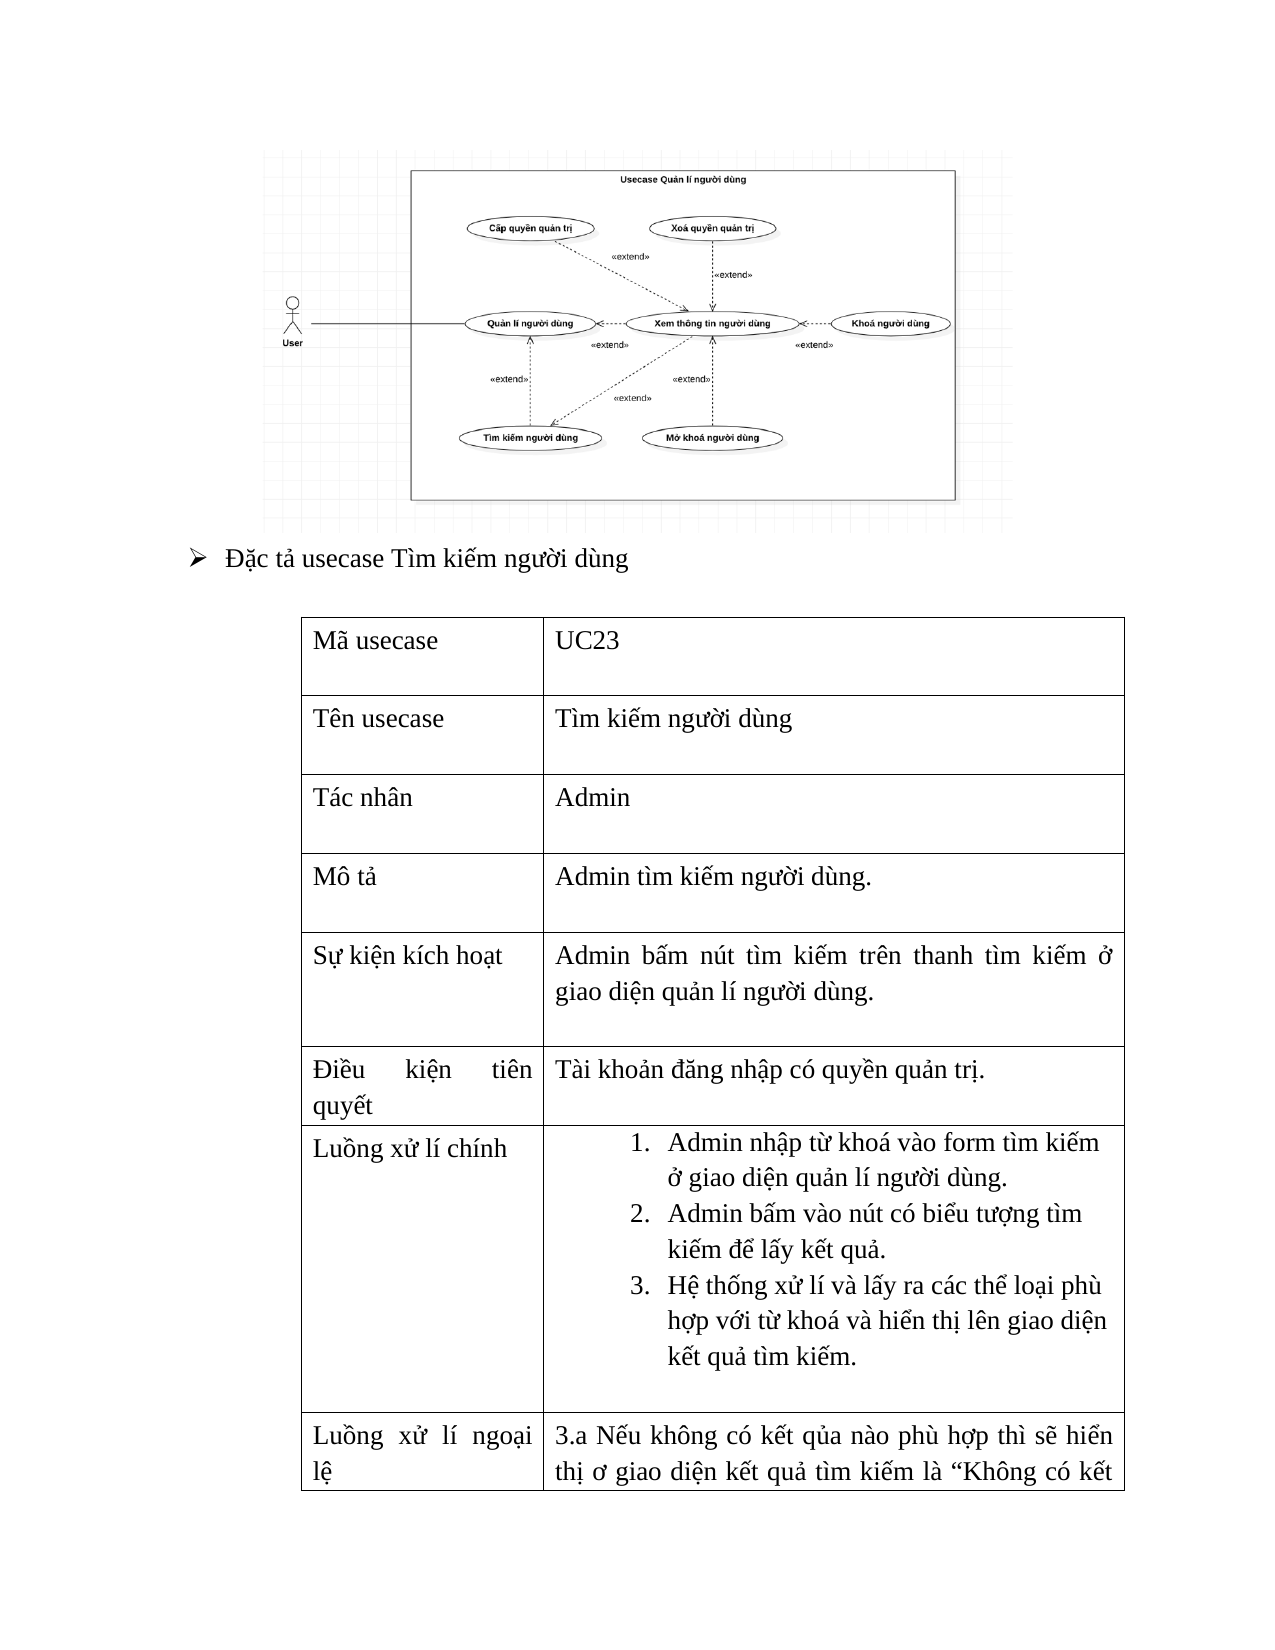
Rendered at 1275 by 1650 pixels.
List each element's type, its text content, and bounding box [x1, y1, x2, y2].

table_cell Tài khoản đăng nhập có quyền quản trị. [544, 1047, 1124, 1125]
table_cell Tác nhân [302, 775, 543, 853]
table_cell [302, 1413, 543, 1490]
table_header UC23 [544, 618, 1124, 695]
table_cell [544, 1413, 1124, 1490]
list Đặc tả usecase Tìm kiếm người dùng [187, 542, 1125, 573]
table_cell Admin bấm nút tìm kiếm trên thanh tìm kiếm ở giao diện quản lí người dùng. [544, 933, 1124, 1046]
table_cell Điều kiện tiên quyết [302, 1047, 543, 1125]
picture [262, 150, 1013, 533]
table_cell Sự kiện kích hoạt [302, 933, 543, 1046]
table_cell Admin tìm kiếm người dùng. [544, 854, 1124, 932]
table_header Mã usecase [302, 618, 543, 695]
table_cell Tìm kiếm người dùng [544, 696, 1124, 774]
table_cell Tên usecase [302, 696, 543, 774]
table_cell Mô tả [302, 854, 543, 932]
table_cell Admin [544, 775, 1124, 853]
table_cell Luồng xử lí chính [302, 1126, 543, 1412]
table_cell Admin nhập từ khoá vào form tìm kiếm ở giao diện quản lí người dùng. Admin bấm vào nút có biểu tượng tìm kiếm để lấy kết quả. Hệ thống xử lí và lấy ra các thể loại phù hợp với từ khoá và hiển thị lên giao diện kết quả tìm kiếm. [544, 1126, 1124, 1412]
